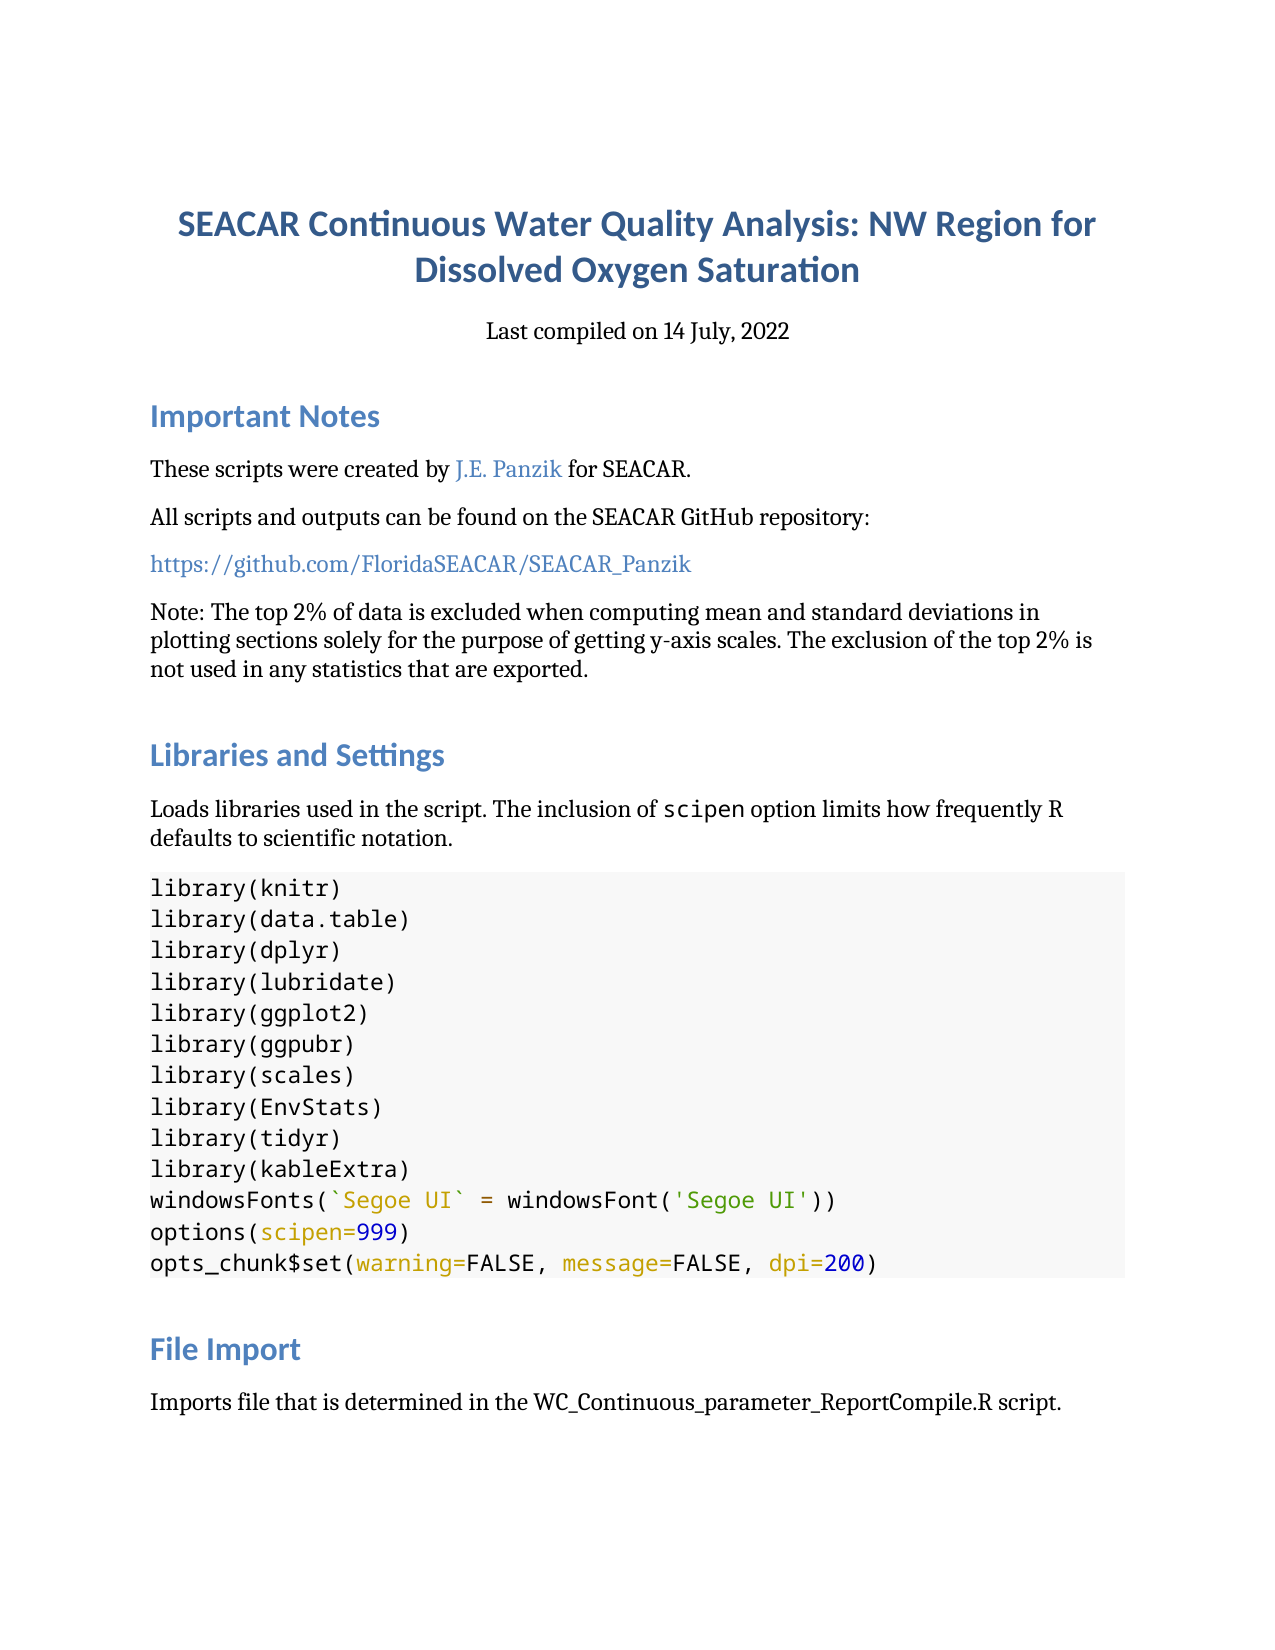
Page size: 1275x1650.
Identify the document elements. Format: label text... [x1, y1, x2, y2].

text Last compiled on 14 July, 2022 [150, 317, 1125, 345]
subtitle Libraries and Settings [150, 734, 1125, 774]
text library(knitr) library(data.table) library(dplyr) library(lubridate) library(ggplot2) library(ggpubr) library(scales) library(EnvStats) library(tidyr) library(kableExtra) windowsFonts(`Segoe UI` = windowsFont('Segoe UI')) options(scipen=999) opts_chunk$set(warning=FALSE, message=FALSE, dpi=200) [342, 872, 1125, 1278]
text These scripts were created by J.E. Panzik for SEACAR. [150, 455, 1125, 484]
text All scripts and outputs can be found on the SEACAR GitHub repository: [150, 502, 1125, 531]
text Loads libraries used in the script. The inclusion of scipen option limits how frequently R defaults to scientific notation. [150, 793, 1125, 853]
title SEACAR Continuous Water Quality Analysis: NW Region for Dissolved Oxygen Saturation [150, 200, 1125, 292]
text https://github.com/FloridaSEACAR/SEACAR_Panzik [150, 550, 1125, 579]
subtitle Important Notes [150, 395, 1125, 436]
subtitle File Import [150, 1328, 1125, 1369]
text Note: The top 2% of data is excluded when computing mean and standard deviations in plotting sections solely for the purpose of getting y-axis scales. The exclusion of the top 2% is not used in any statistics that are exported. [150, 597, 1125, 684]
text Imports file that is determined in the WC_Continuous_parameter_ReportCompile.R script. [150, 1388, 1125, 1416]
